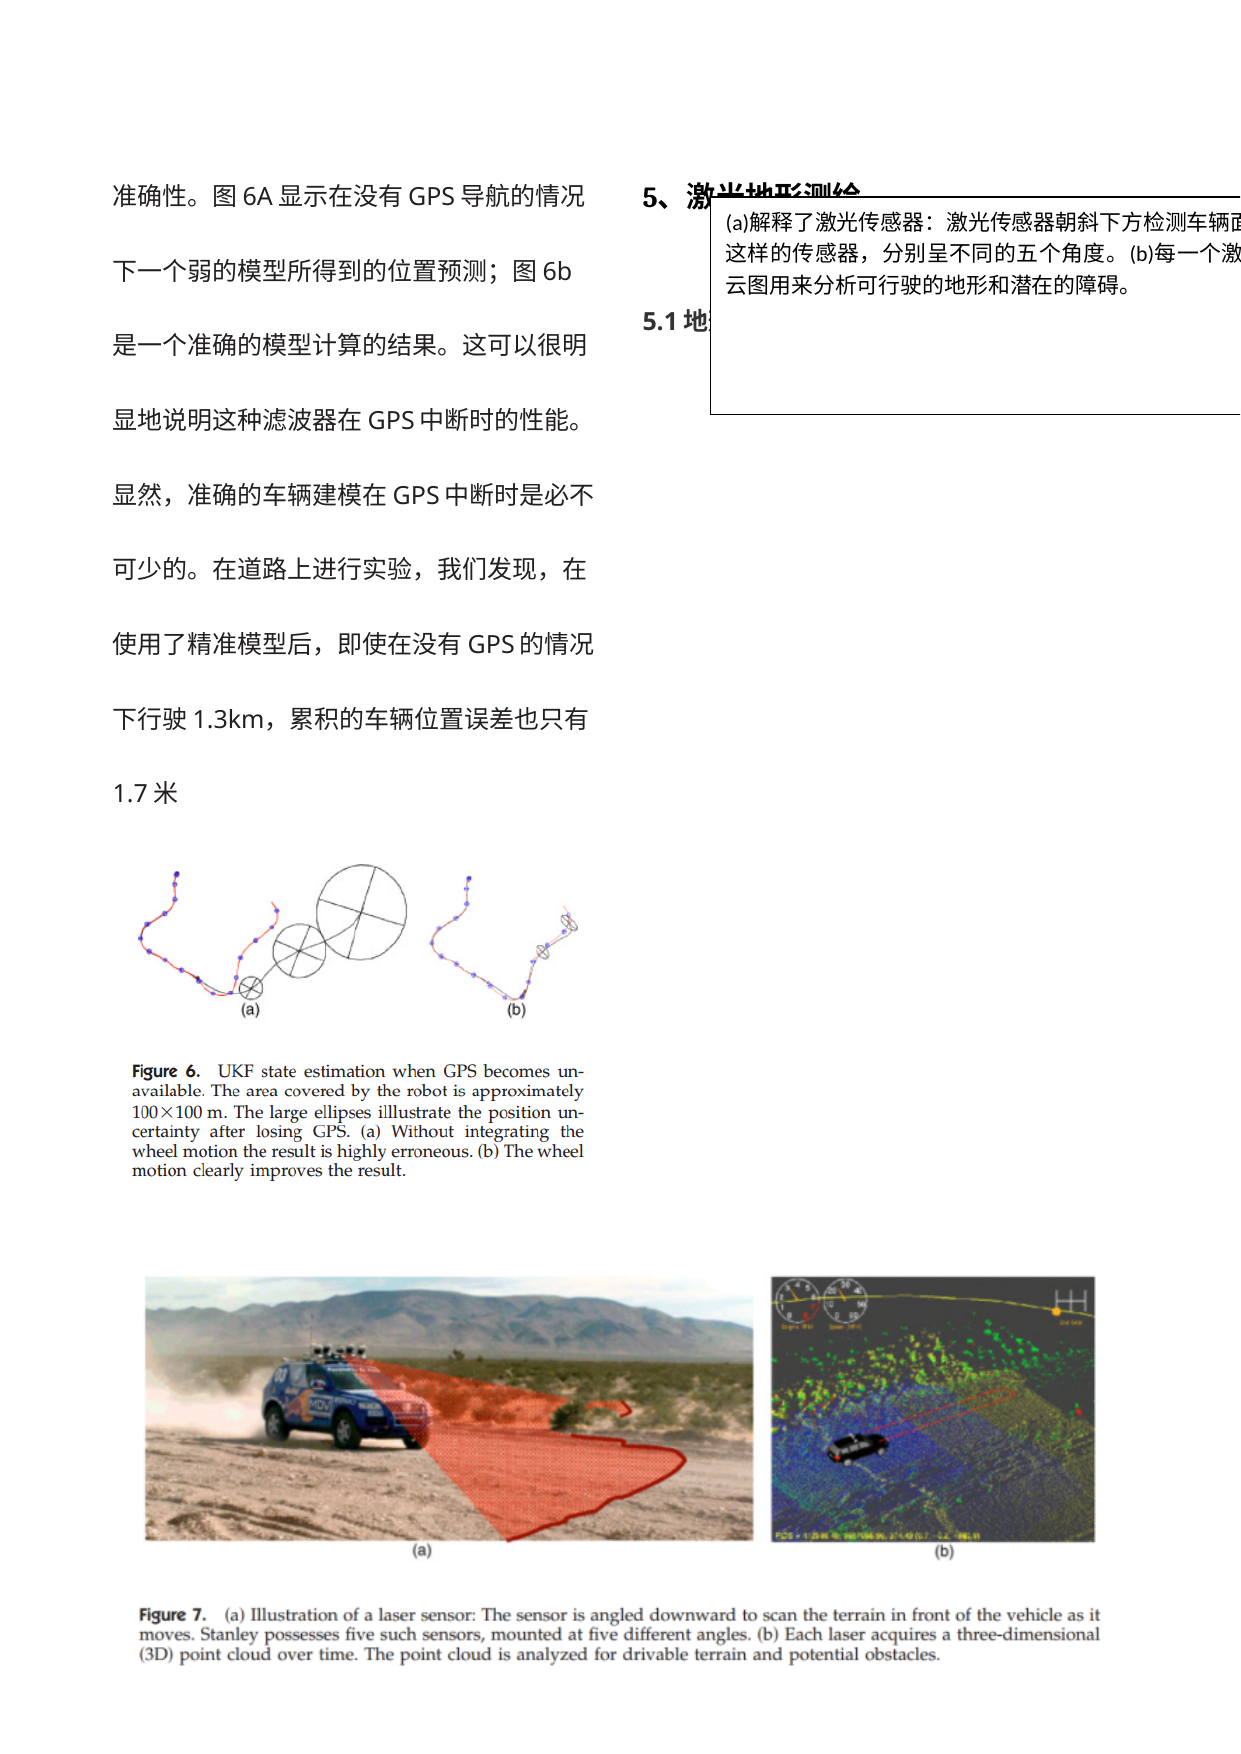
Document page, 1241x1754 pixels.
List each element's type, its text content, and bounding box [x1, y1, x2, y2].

picture [112, 830, 598, 1191]
picture [116, 1252, 1114, 1684]
subtitle 5、激光地形测绘 [642, 162, 1128, 227]
subtitle 5.1地形标记 [642, 287, 710, 352]
